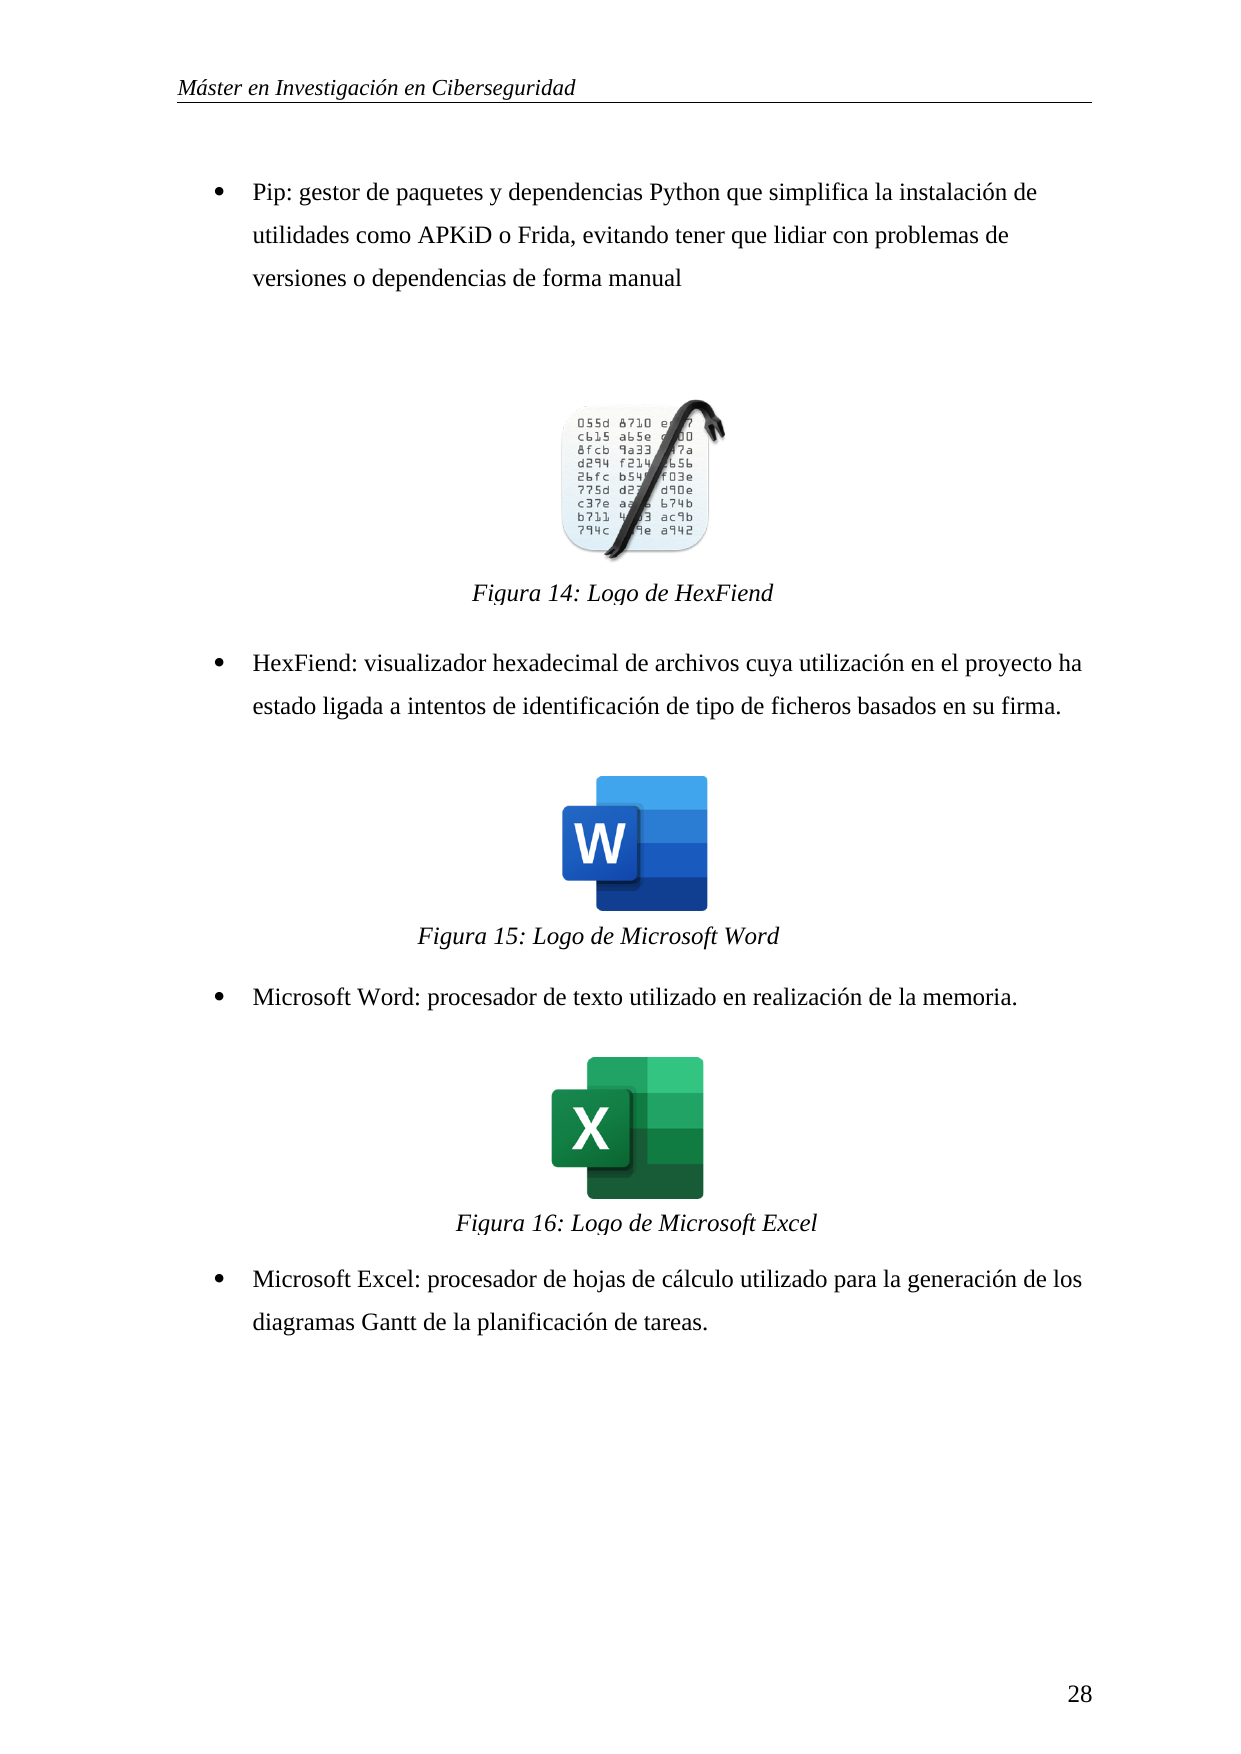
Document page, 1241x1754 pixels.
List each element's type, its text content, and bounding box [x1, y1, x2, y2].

list Microsoft Excel: procesador de hojas de cálculo utilizado para la generación de los diagramas Gantt de la planificación de tareas. [215, 1264, 1092, 1336]
list Pip: gestor de paquetes y dependencias Python que simplifica la instalación de utilidades como APKiD o Frida, evitando tener que lidiar con problemas de versiones o dependencias de forma manual [215, 177, 1092, 292]
picture [562, 776, 708, 911]
picture [551, 1057, 704, 1199]
list Microsoft Word: procesador de texto utilizado en realización de la memoria. [215, 982, 1092, 1010]
picture [544, 387, 725, 568]
list HexFiend: visualizador hexadecimal de archivos cuya utilización en el proyecto ha estado ligada a intentos de identificación de tipo de ficheros basados en su firma. [215, 648, 1092, 720]
